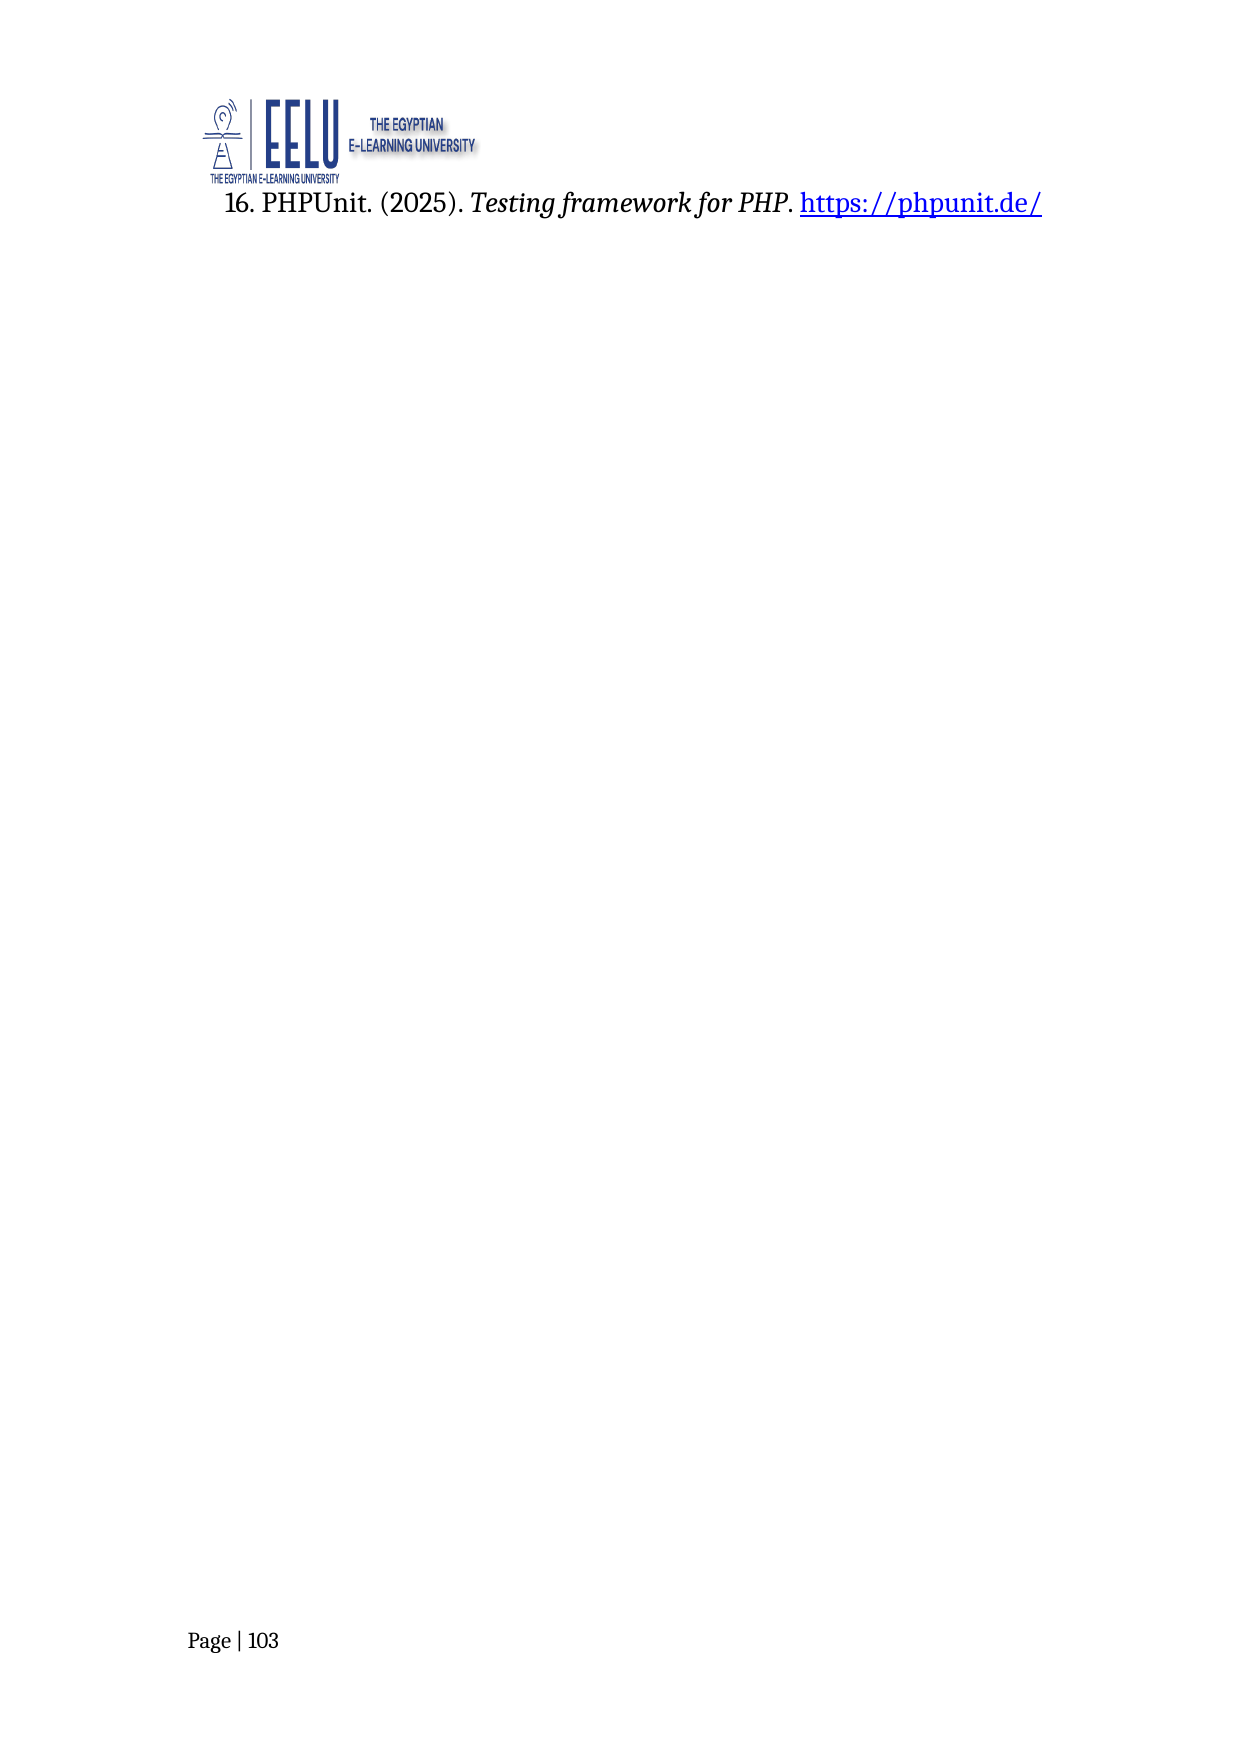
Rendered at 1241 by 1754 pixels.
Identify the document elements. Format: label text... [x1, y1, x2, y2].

text 16. PHPUnit. (2025). Testing framework for PHP. https://phpunit.de/ [225, 186, 1053, 220]
picture [187, 73, 481, 187]
